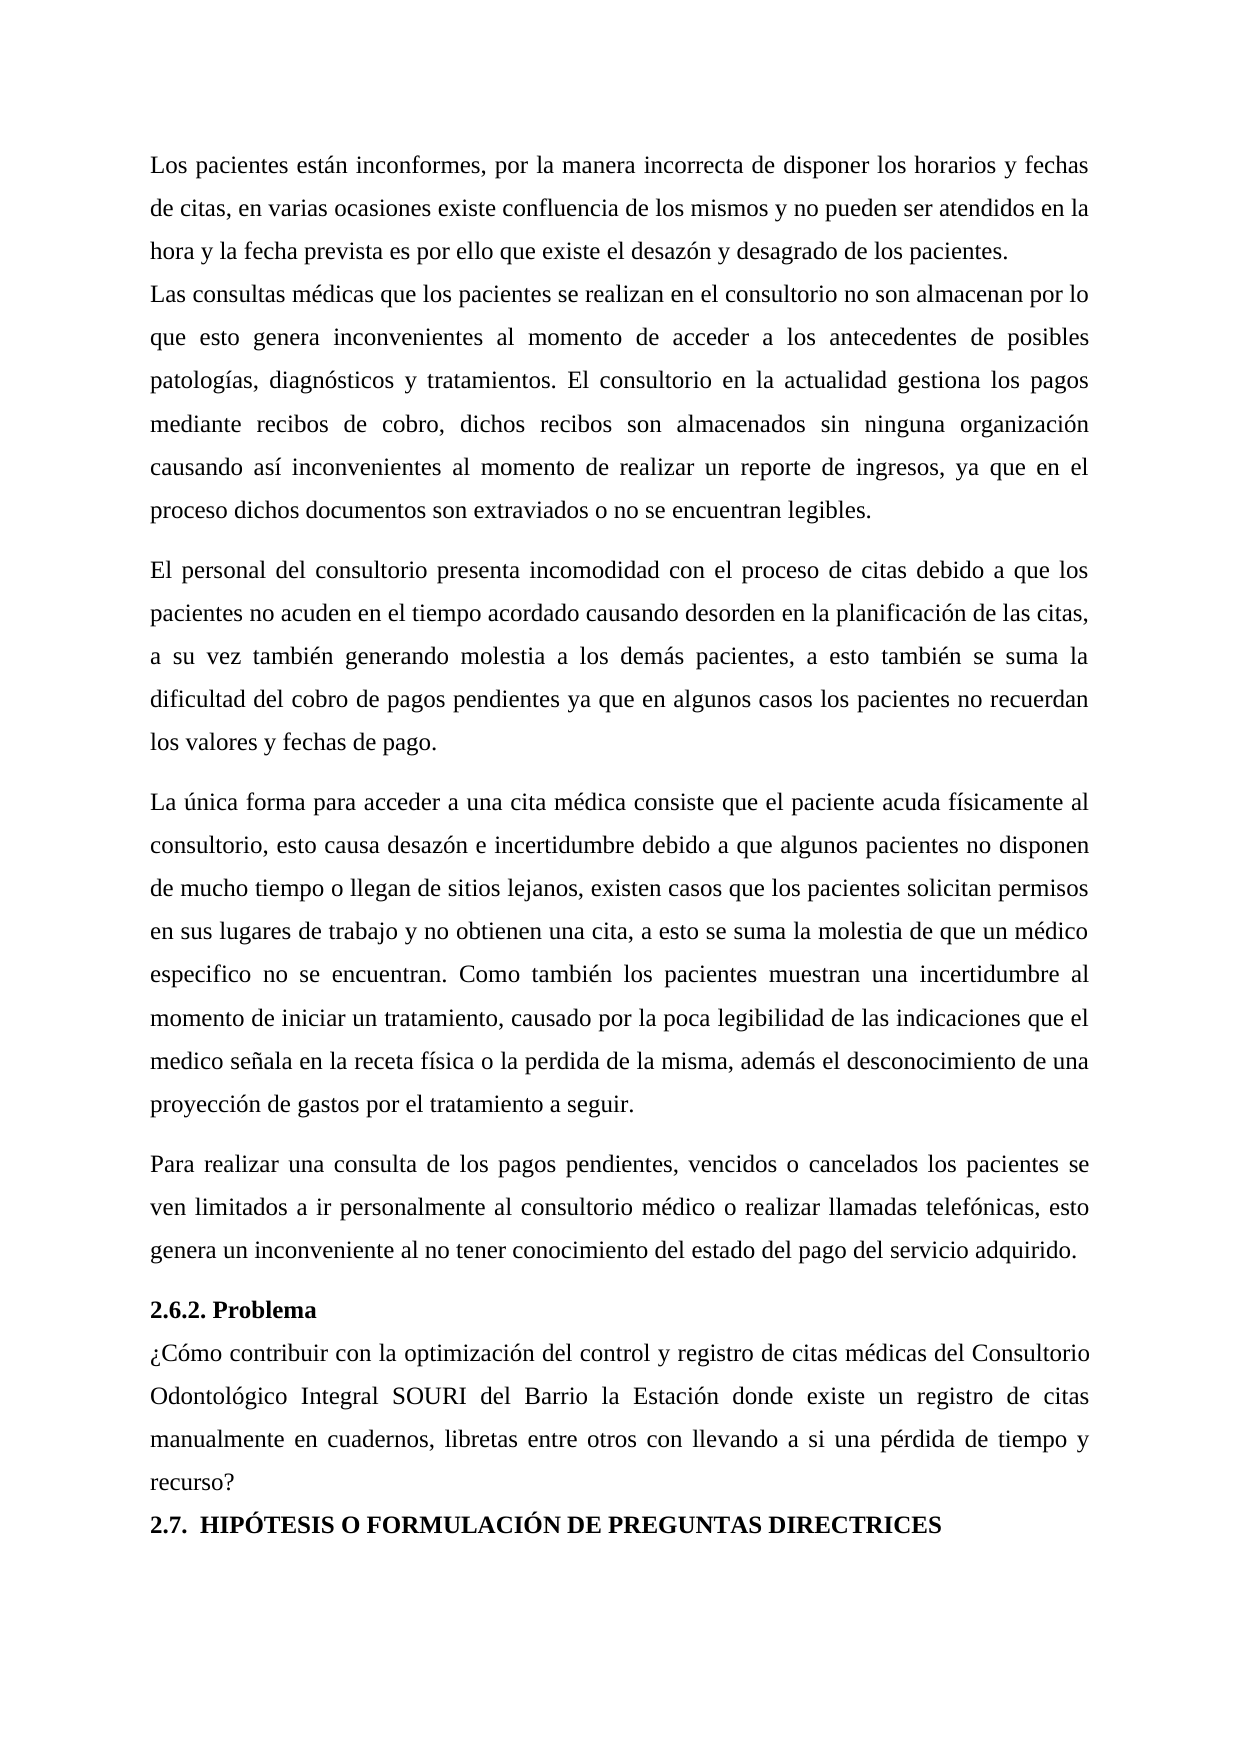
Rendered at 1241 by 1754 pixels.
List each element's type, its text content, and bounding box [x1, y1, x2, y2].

list 2.6.2. Problema [150, 1295, 1090, 1323]
list ¿Cómo contribuir con la optimización del control y registro de citas médicas del Consultorio Odontológico Integral SOURI del Barrio la Estación donde existe un registro de citas manualmente en cuadernos, libretas entre otros con llevando a si una pérdida de tiempo y recurso? [150, 1338, 1090, 1496]
list 2.7. HIPÓTESIS O FORMULACIÓN DE PREGUNTAS DIRECTRICES [150, 1510, 1090, 1539]
text La única forma para acceder a una cita médica consiste que el paciente acuda físicamente al consultorio, esto causa desazón e incertidumbre debido a que algunos pacientes no disponen de mucho tiempo o llegan de sitios lejanos, existen casos que los pacientes solicitan permisos en sus lugares de trabajo y no obtienen una cita, a esto se suma la molestia de que un médico especifico no se encuentran. Como también los pacientes muestran una incertidumbre al momento de iniciar un tratamiento, causado por la poca legibilidad de las indicaciones que el medico señala en la receta física o la perdida de la misma, además el desconocimiento de una proyección de gastos por el tratamiento a seguir. [150, 787, 1090, 1118]
text Para realizar una consulta de los pagos pendientes, vencidos o cancelados los pacientes se ven limitados a ir personalmente al consultorio médico o realizar llamadas telefónicas, esto genera un inconveniente al no tener conocimiento del estado del pago del servicio adquirido. [150, 1149, 1090, 1264]
text Las consultas médicas que los pacientes se realizan en el consultorio no son almacenan por lo que esto genera inconvenientes al momento de acceder a los antecedentes de posibles patologías, diagnósticos y tratamientos. El consultorio en la actualidad gestiona los pagos mediante recibos de cobro, dichos recibos son almacenados sin ninguna organización causando así inconvenientes al momento de realizar un reporte de ingresos, ya que en el proceso dichos documentos son extraviados o no se encuentran legibles. [150, 279, 1090, 524]
text El personal del consultorio presenta incomodidad con el proceso de citas debido a que los pacientes no acuden en el tiempo acordado causando desorden en la planificación de las citas, a su vez también generando molestia a los demás pacientes, a esto también se suma la dificultad del cobro de pagos pendientes ya que en algunos casos los pacientes no recuerdan los valores y fechas de pago. [150, 555, 1090, 756]
text Los pacientes están inconformes, por la manera incorrecta de disponer los horarios y fechas de citas, en varias ocasiones existe confluencia de los mismos y no pueden ser atendidos en la hora y la fecha prevista es por ello que existe el desazón y desagrado de los pacientes. [150, 150, 1090, 265]
